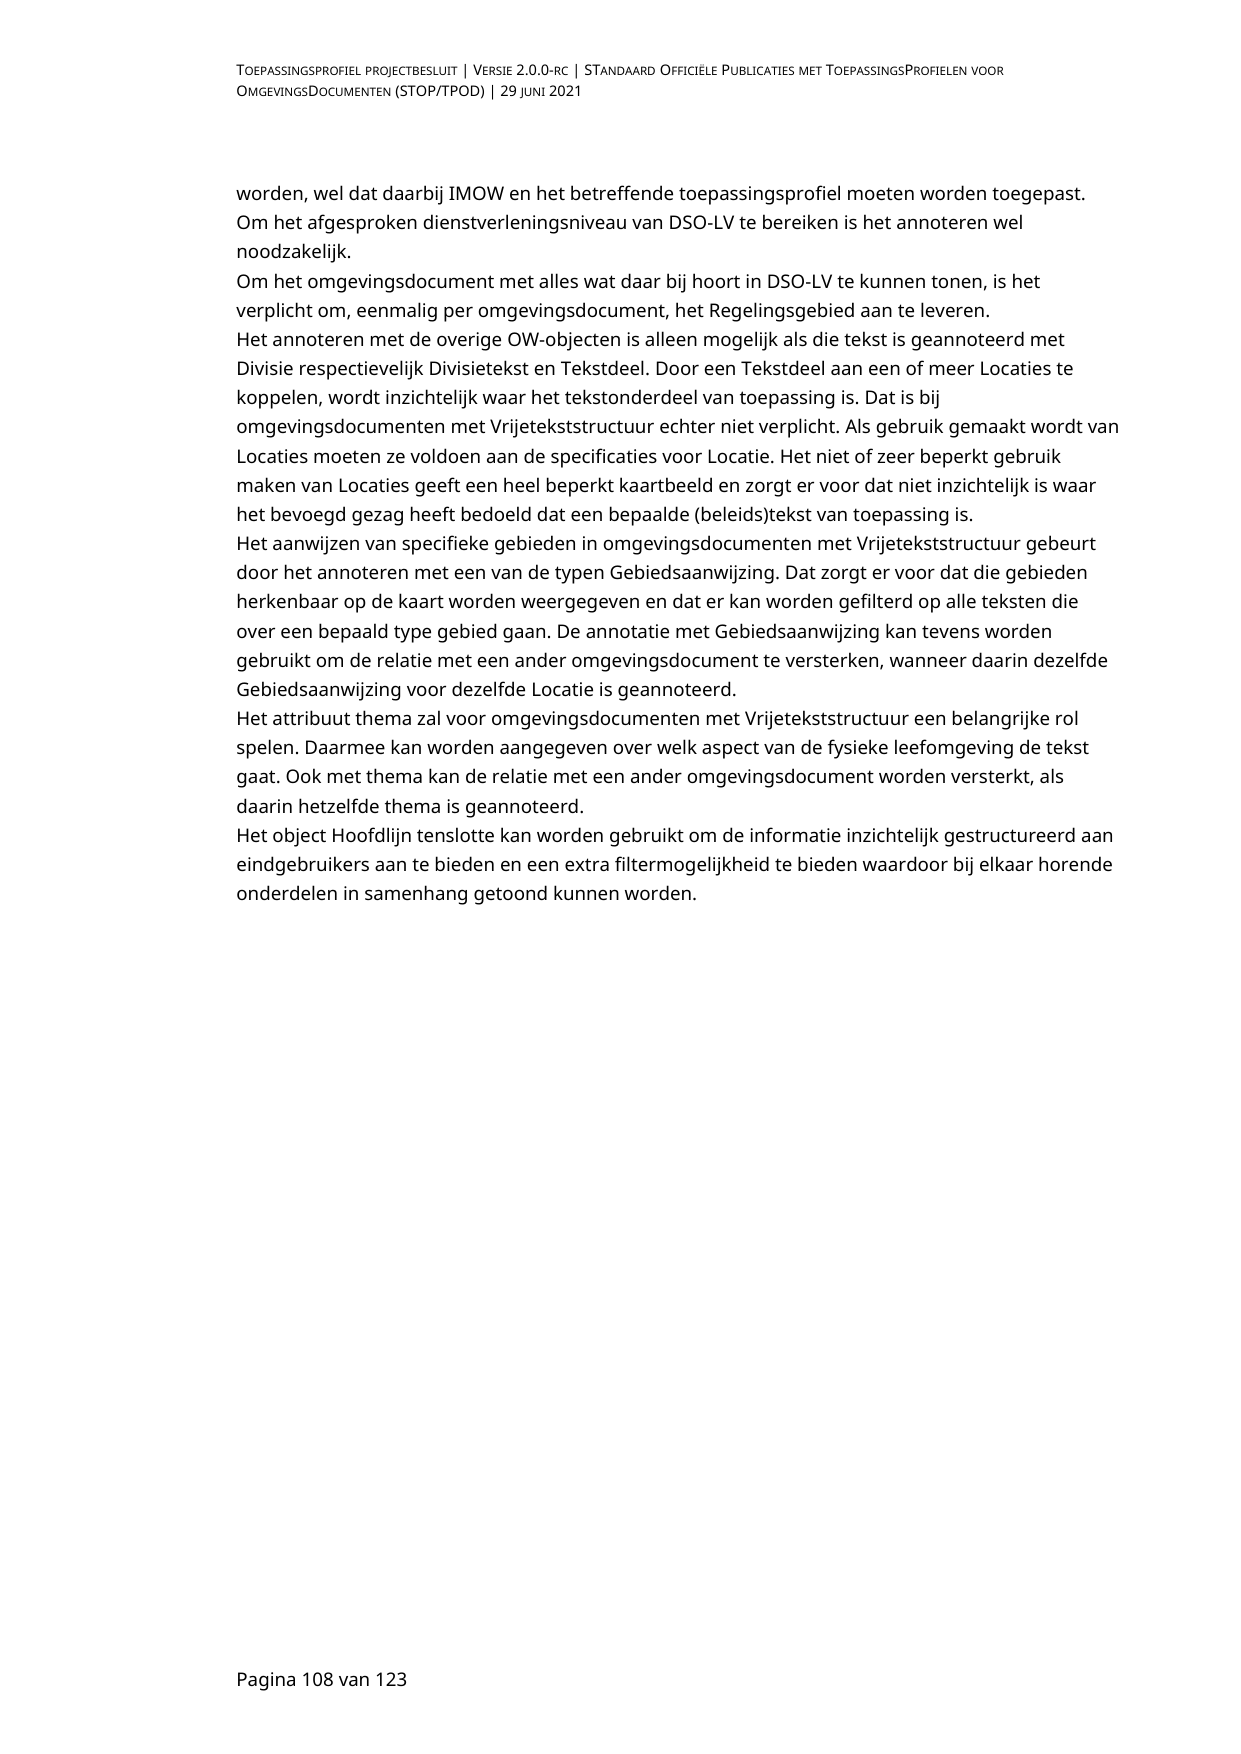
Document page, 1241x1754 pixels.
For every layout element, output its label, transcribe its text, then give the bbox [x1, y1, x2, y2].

text Het annoteren met de overige OW-objecten is alleen mogelijk als die tekst is geannoteerd met Divisie respectievelijk Divisietekst en Tekstdeel. Door een Tekstdeel aan een of meer Locaties te koppelen, wordt inzichtelijk waar het tekstonderdeel van toepassing is. Dat is bij omgevingsdocumenten met Vrijetekststructuur echter niet verplicht. Als gebruik gemaakt wordt van Locaties moeten ze voldoen aan de specificaties voor Locatie. Het niet of zeer beperkt gebruik maken van Locaties geeft een heel beperkt kaartbeeld en zorgt er voor dat niet inzichtelijk is waar het bevoegd gezag heeft bedoeld dat een bepaalde (beleids)tekst van toepassing is. [236, 323, 1122, 527]
text Het object Hoofdlijn tenslotte kan worden gebruikt om de informatie inzichtelijk gestructureerd aan eindgebruikers aan te bieden en een extra filtermogelijkheid te bieden waardoor bij elkaar horende onderdelen in samenhang getoond kunnen worden. [236, 819, 1122, 906]
text Het aanwijzen van specifieke gebieden in omgevingsdocumenten met Vrijetekststructuur gebeurt door het annoteren met een van de typen Gebiedsaanwijzing. Dat zorgt er voor dat die gebieden herkenbaar op de kaart worden weergegeven en dat er kan worden gefilterd op alle teksten die over een bepaald type gebied gaan. De annotatie met Gebiedsaanwijzing kan tevens worden gebruikt om de relatie met een ander omgevingsdocument te versterken, wanneer daarin dezelfde Gebiedsaanwijzing voor dezelfde Locatie is geannoteerd. [236, 527, 1122, 702]
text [236, 177, 1122, 265]
text Om het omgevingsdocument met alles wat daar bij hoort in DSO-LV te kunnen tonen, is het verplicht om, eenmalig per omgevingsdocument, het Regelingsgebied aan te leveren. [236, 265, 1122, 323]
text Het attribuut thema zal voor omgevingsdocumenten met Vrijetekststructuur een belangrijke rol spelen. Daarmee kan worden aangegeven over welk aspect van de fysieke leefomgeving de tekst gaat. Ook met thema kan de relatie met een ander omgevingsdocument worden versterkt, als daarin hetzelfde thema is geannoteerd. [236, 702, 1122, 819]
